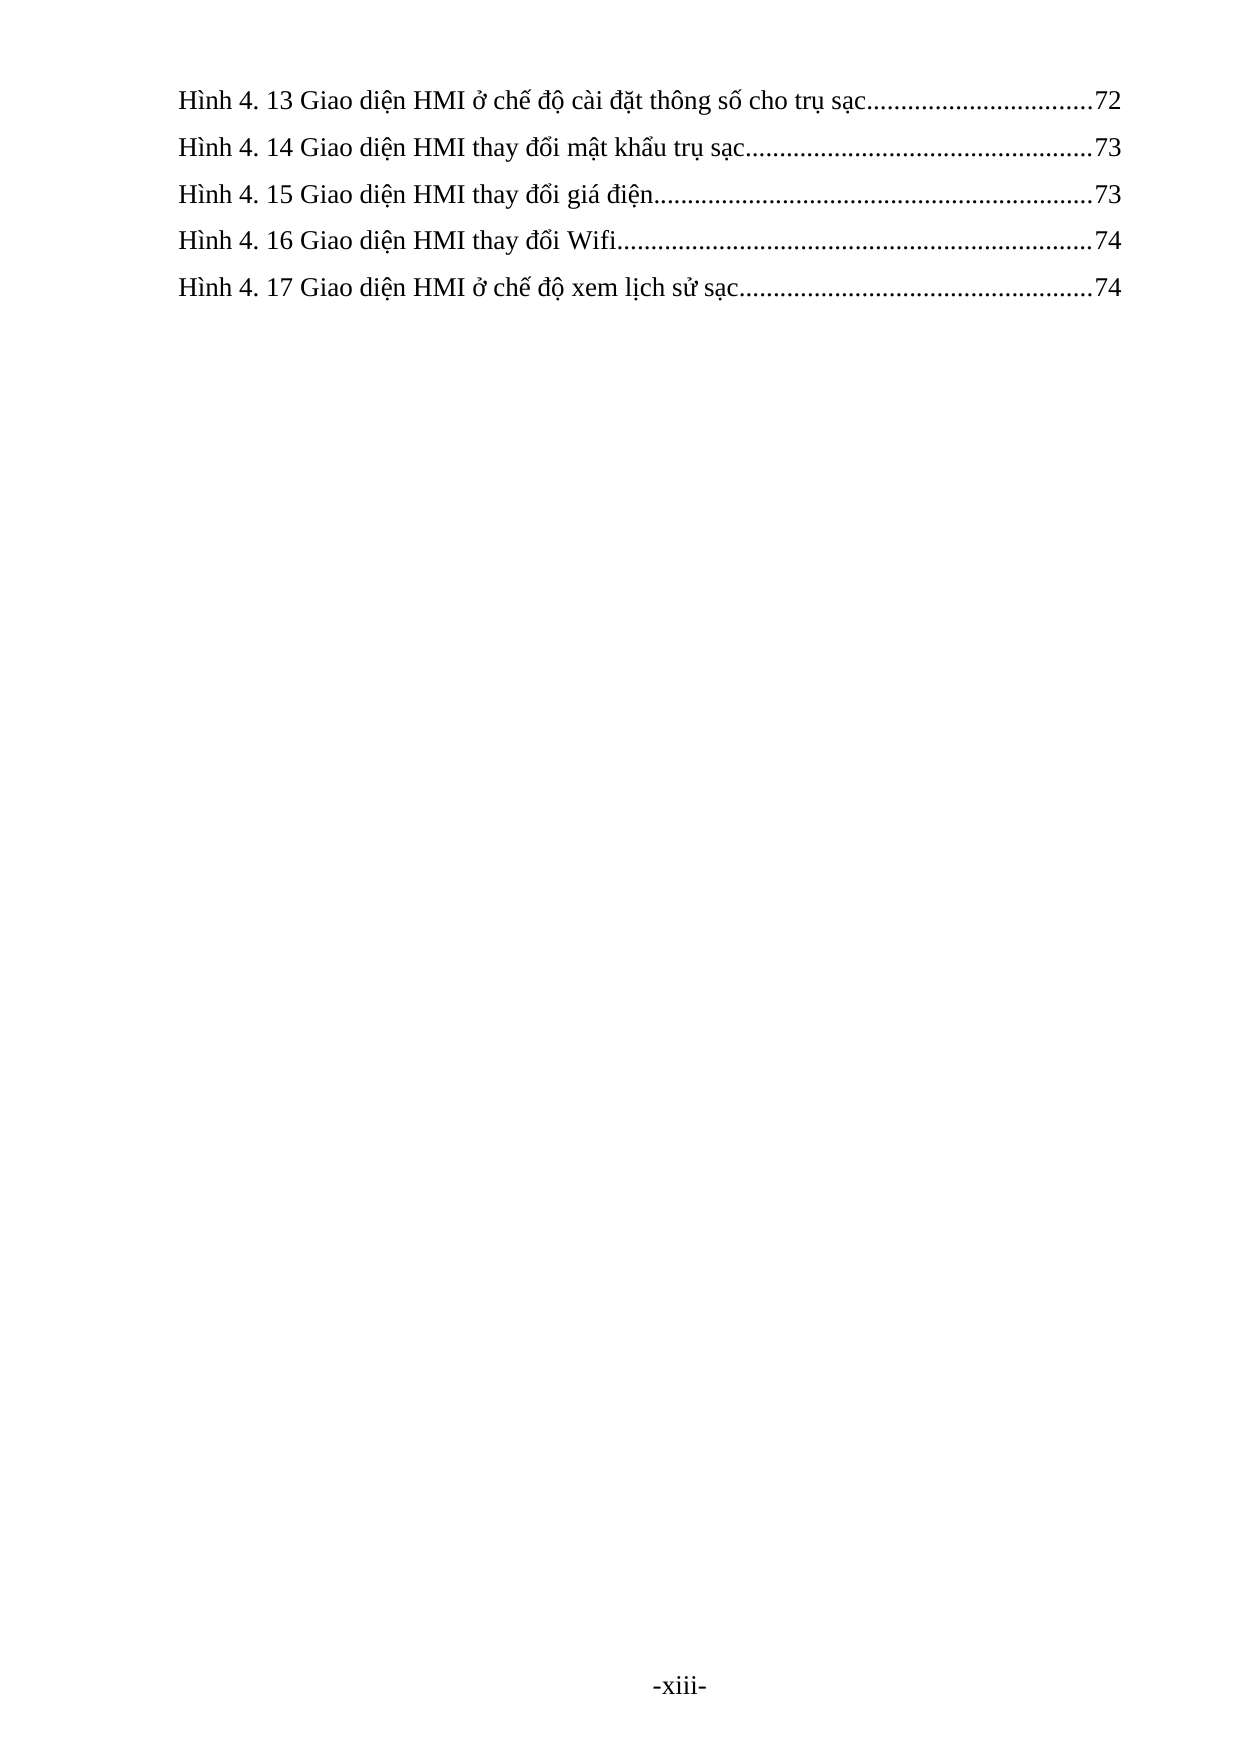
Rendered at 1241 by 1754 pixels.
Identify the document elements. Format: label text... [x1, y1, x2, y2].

text Hình 4. 17 Giao diện HMI ở chế độ xem lịch sử sạc 74 [178, 271, 1122, 302]
text Hình 4. 14 Giao diện HMI thay đổi mật khẩu trụ sạc 73 [178, 131, 1122, 162]
text Hình 4. 15 Giao diện HMI thay đổi giá điện 73 [178, 178, 1122, 209]
text Hình 4. 16 Giao diện HMI thay đổi Wifi 74 [178, 224, 1122, 256]
text Hình 4. 13 Giao diện HMI ở chế độ cài đặt thông số cho trụ sạc 72 [178, 84, 1122, 116]
